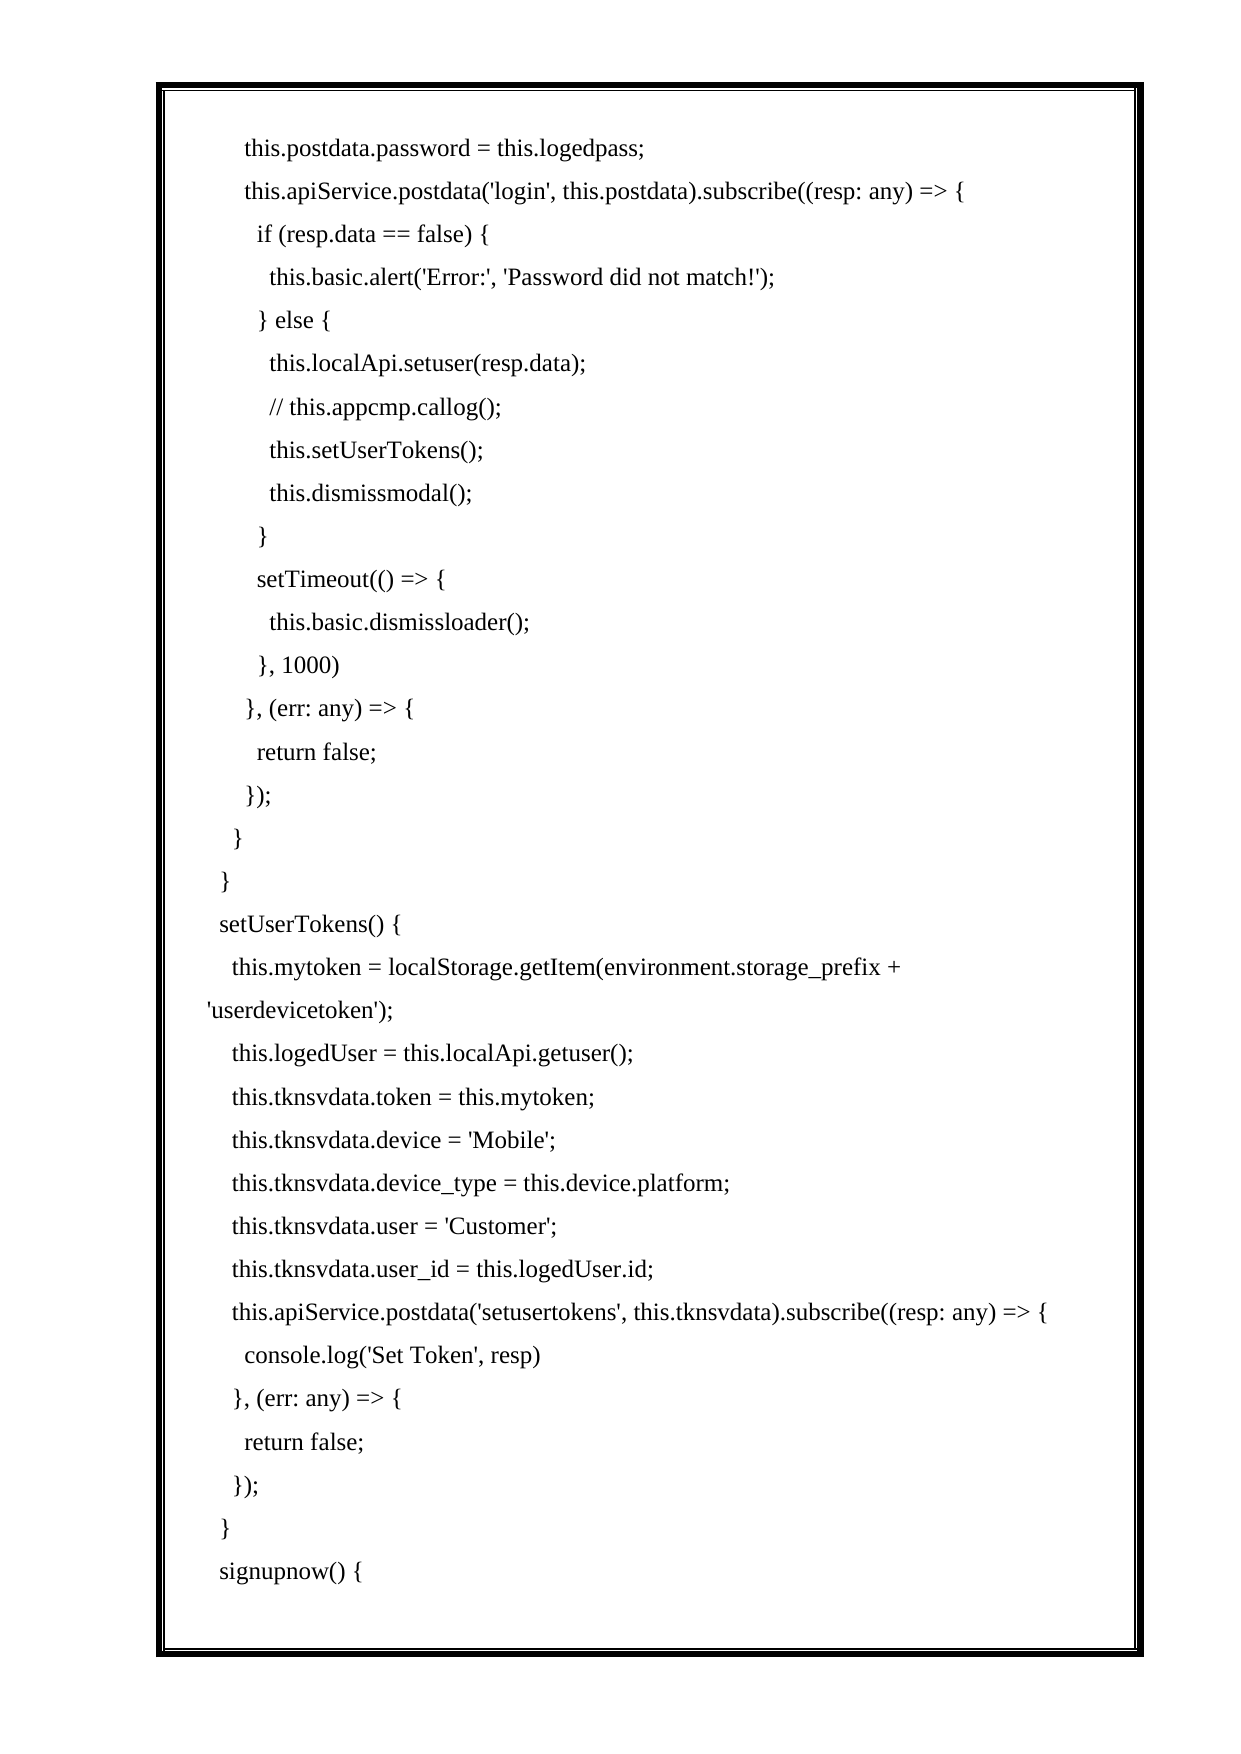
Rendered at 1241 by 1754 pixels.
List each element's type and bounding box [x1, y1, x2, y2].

text [207, 133, 1093, 1585]
